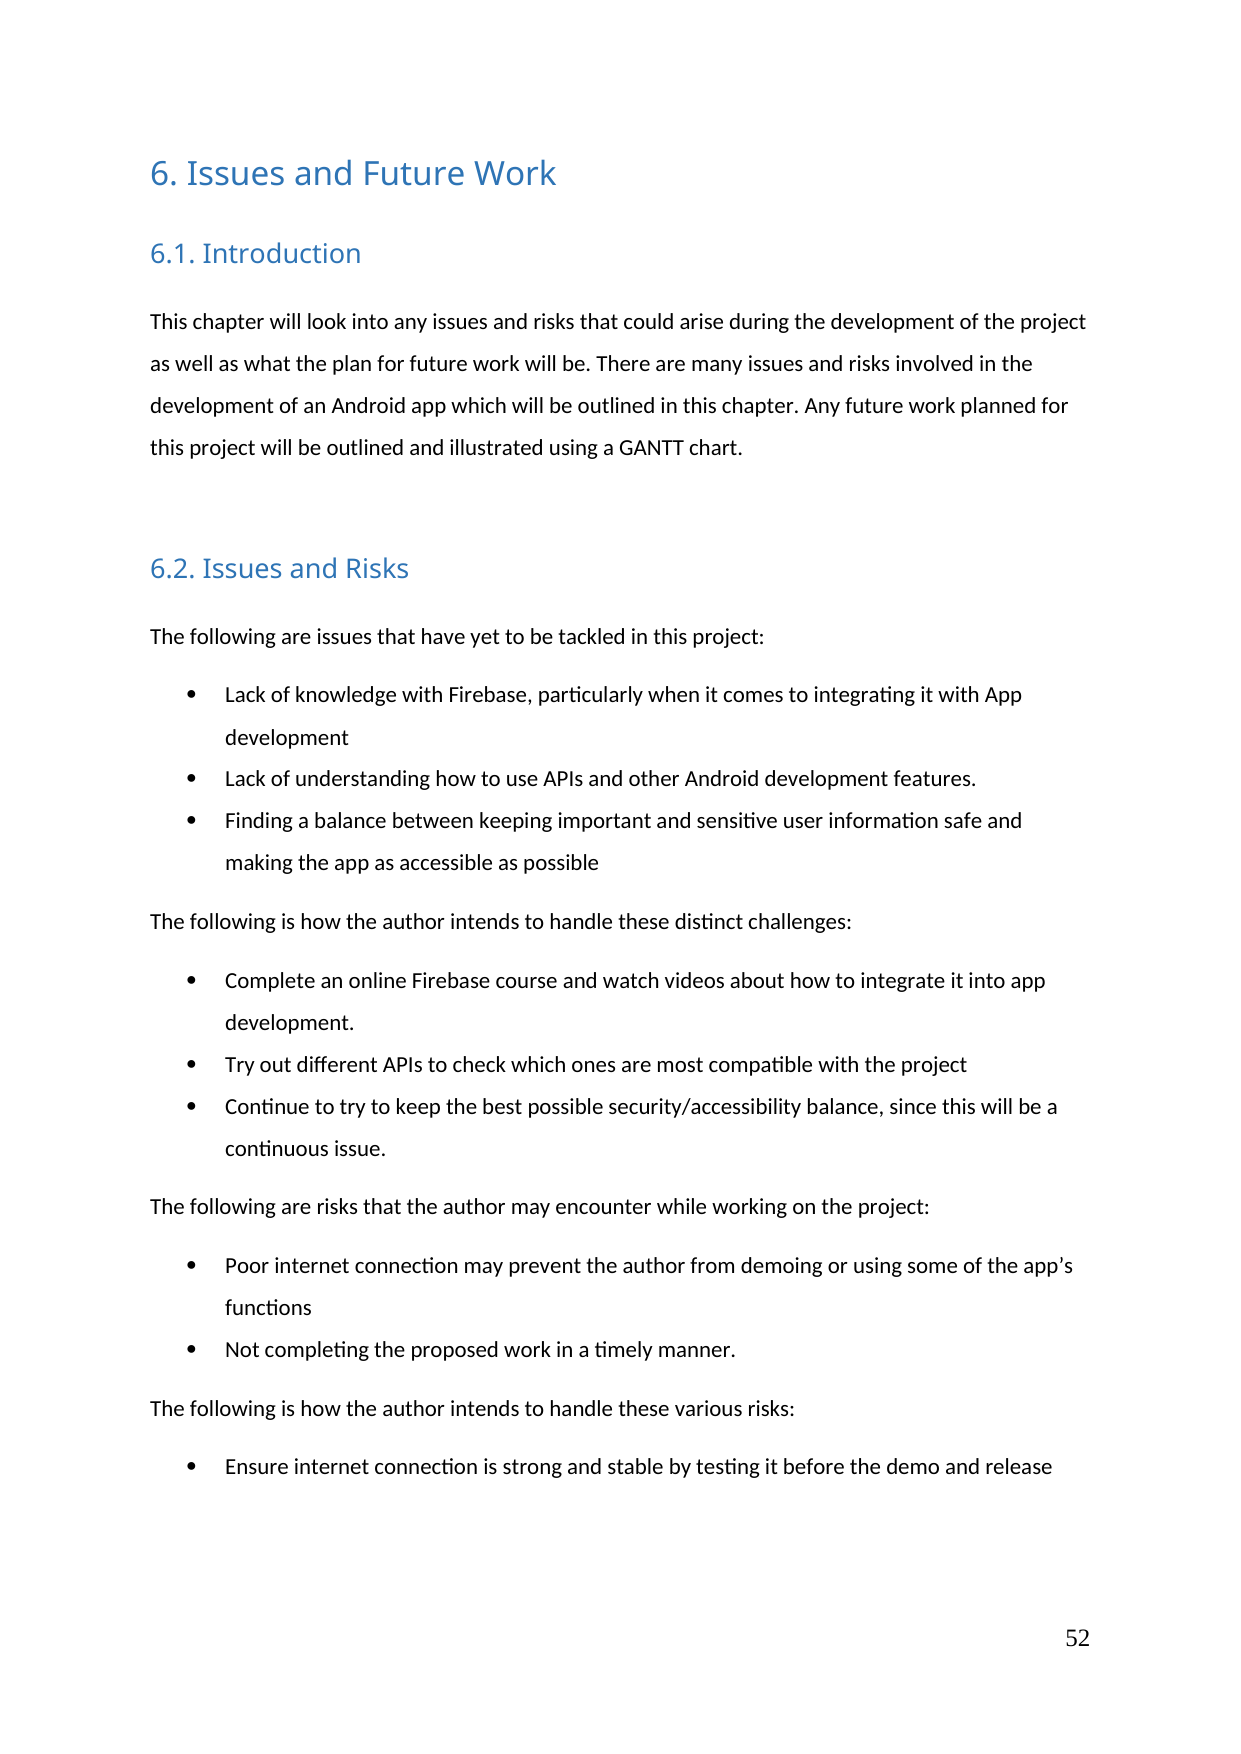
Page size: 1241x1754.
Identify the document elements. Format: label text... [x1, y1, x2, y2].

list Not completing the proposed work in a timely manner. [187, 1335, 1090, 1363]
subtitle 6.2. Issues and Risks [150, 550, 1090, 587]
text The following are risks that the author may encounter while working on the project: [150, 1192, 1090, 1220]
text This chapter will look into any issues and risks that could arise during the development of the project as well as what the plan for future work will be. There are many issues and risks involved in the development of an Android app which will be outlined in this chapter. Any future work planned for this project will be outlined and illustrated using a GANTT chart. [150, 307, 1090, 461]
text The following is how the author intends to handle these various risks: [150, 1394, 1090, 1422]
list Lack of knowledge with Firebase, particularly when it comes to integrating it with App development [187, 681, 1090, 751]
list Finding a balance between keeping important and sensitive user information safe and making the app as accessible as possible [187, 807, 1090, 877]
text The following are issues that have yet to be tackled in this project: [150, 622, 1090, 650]
subtitle 6.1. Introduction [150, 235, 1090, 272]
list Poor internet connection may prevent the author from demoing or using some of the app’s functions [187, 1251, 1090, 1321]
list Try out different APIs to check which ones are most compatible with the project [187, 1050, 1090, 1078]
list Lack of understanding how to use APIs and other Android development features. [187, 764, 1090, 793]
list Continue to try to keep the best possible security/accessibility balance, since this will be a continuous issue. [187, 1092, 1090, 1162]
subtitle 6. Issues and Future Work [150, 150, 1090, 195]
text The following is how the author intends to handle these distinct challenges: [150, 907, 1090, 935]
list Ensure internet connection is strong and stable by testing it before the demo and release [187, 1452, 1090, 1480]
list Complete an online Firebase course and watch videos about how to integrate it into app development. [187, 966, 1090, 1036]
